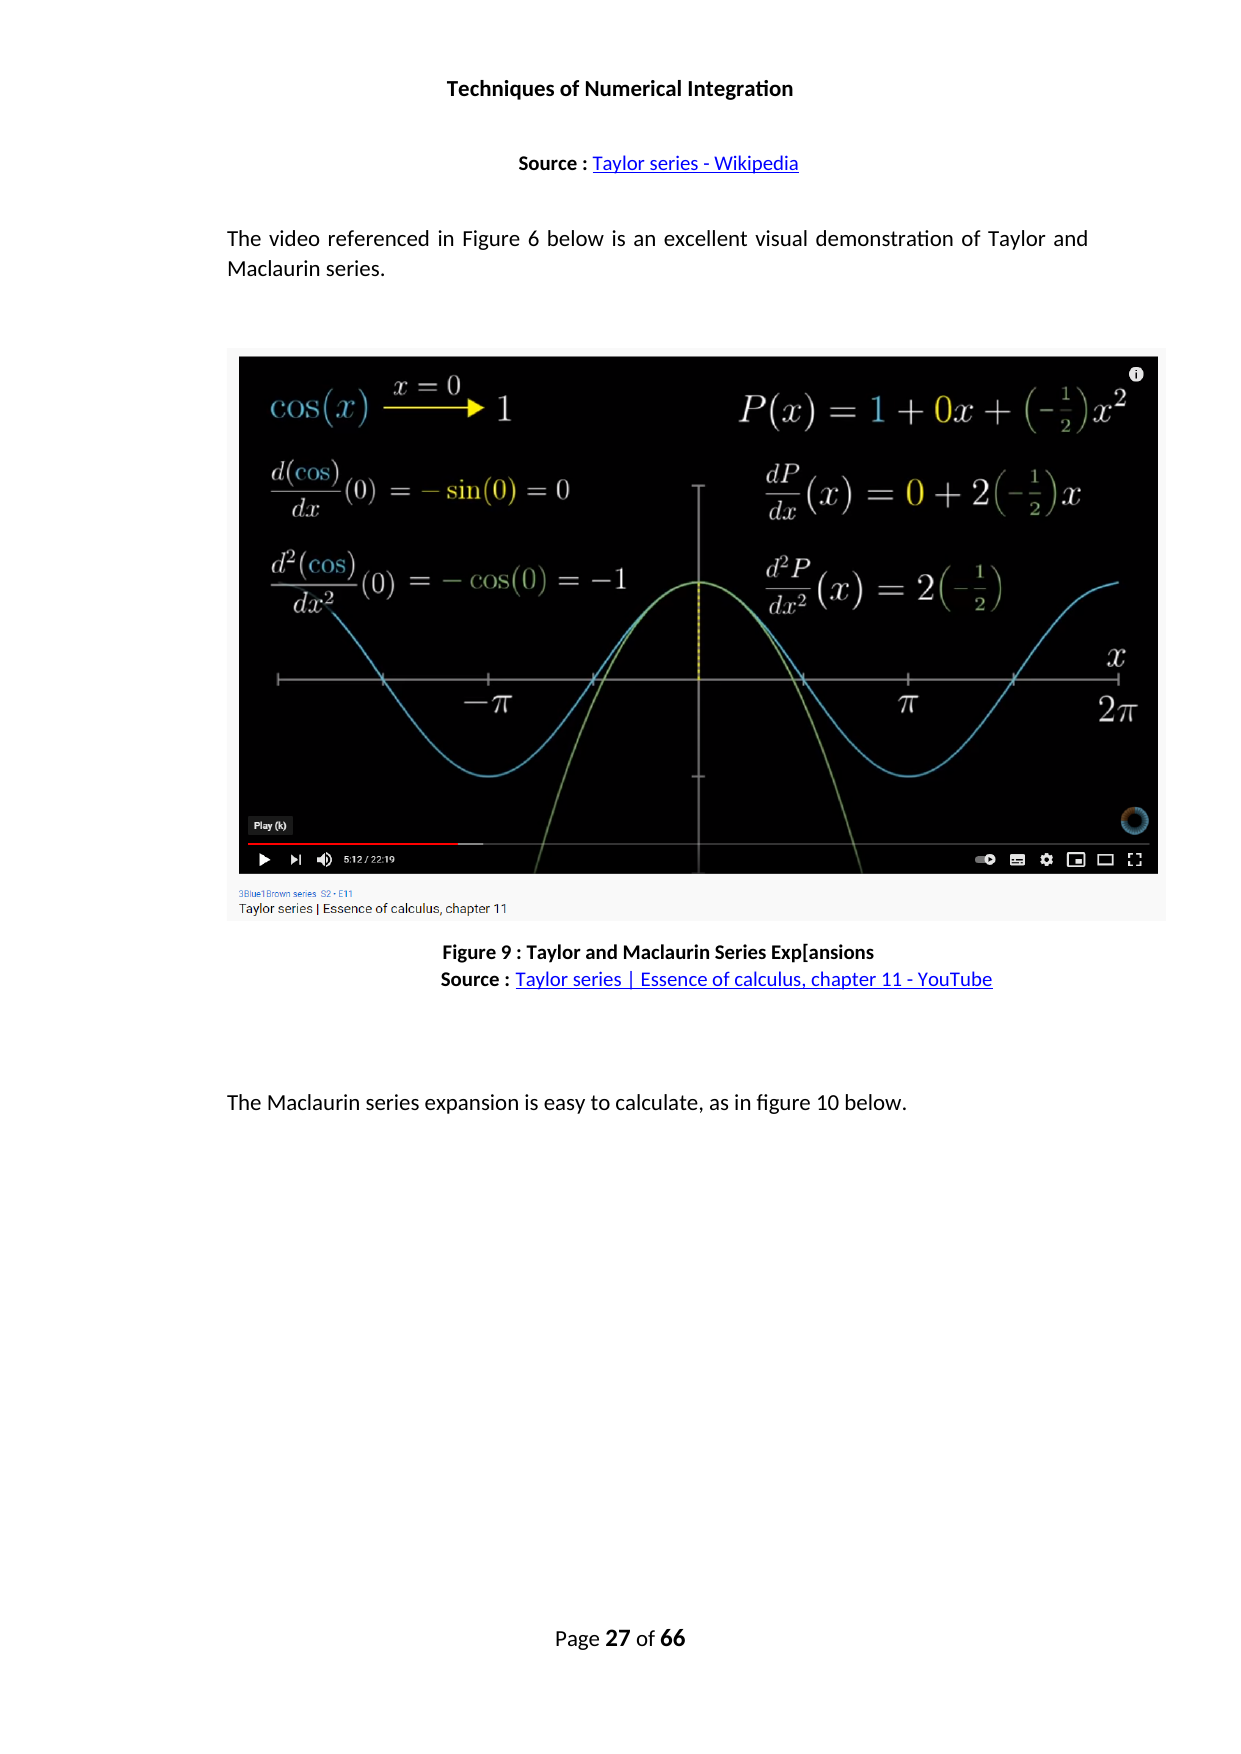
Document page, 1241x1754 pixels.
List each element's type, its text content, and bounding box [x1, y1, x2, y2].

picture [226, 348, 1166, 921]
text The video referenced in Figure 6 below is an excellent visual demonstration of Taylor and Maclaurin series. [227, 224, 1090, 282]
text Source : Taylor series - Wikipedia [227, 150, 1090, 175]
text Source : Taylor series | Essence of calculus, chapter 11 - YouTube [225, 966, 1090, 992]
text Figure 9 : Taylor and Maclaurin Series Exp[ansions [227, 939, 1090, 964]
list The Maclaurin series expansion is easy to calculate, as in figure 10 below. [227, 1088, 1090, 1116]
